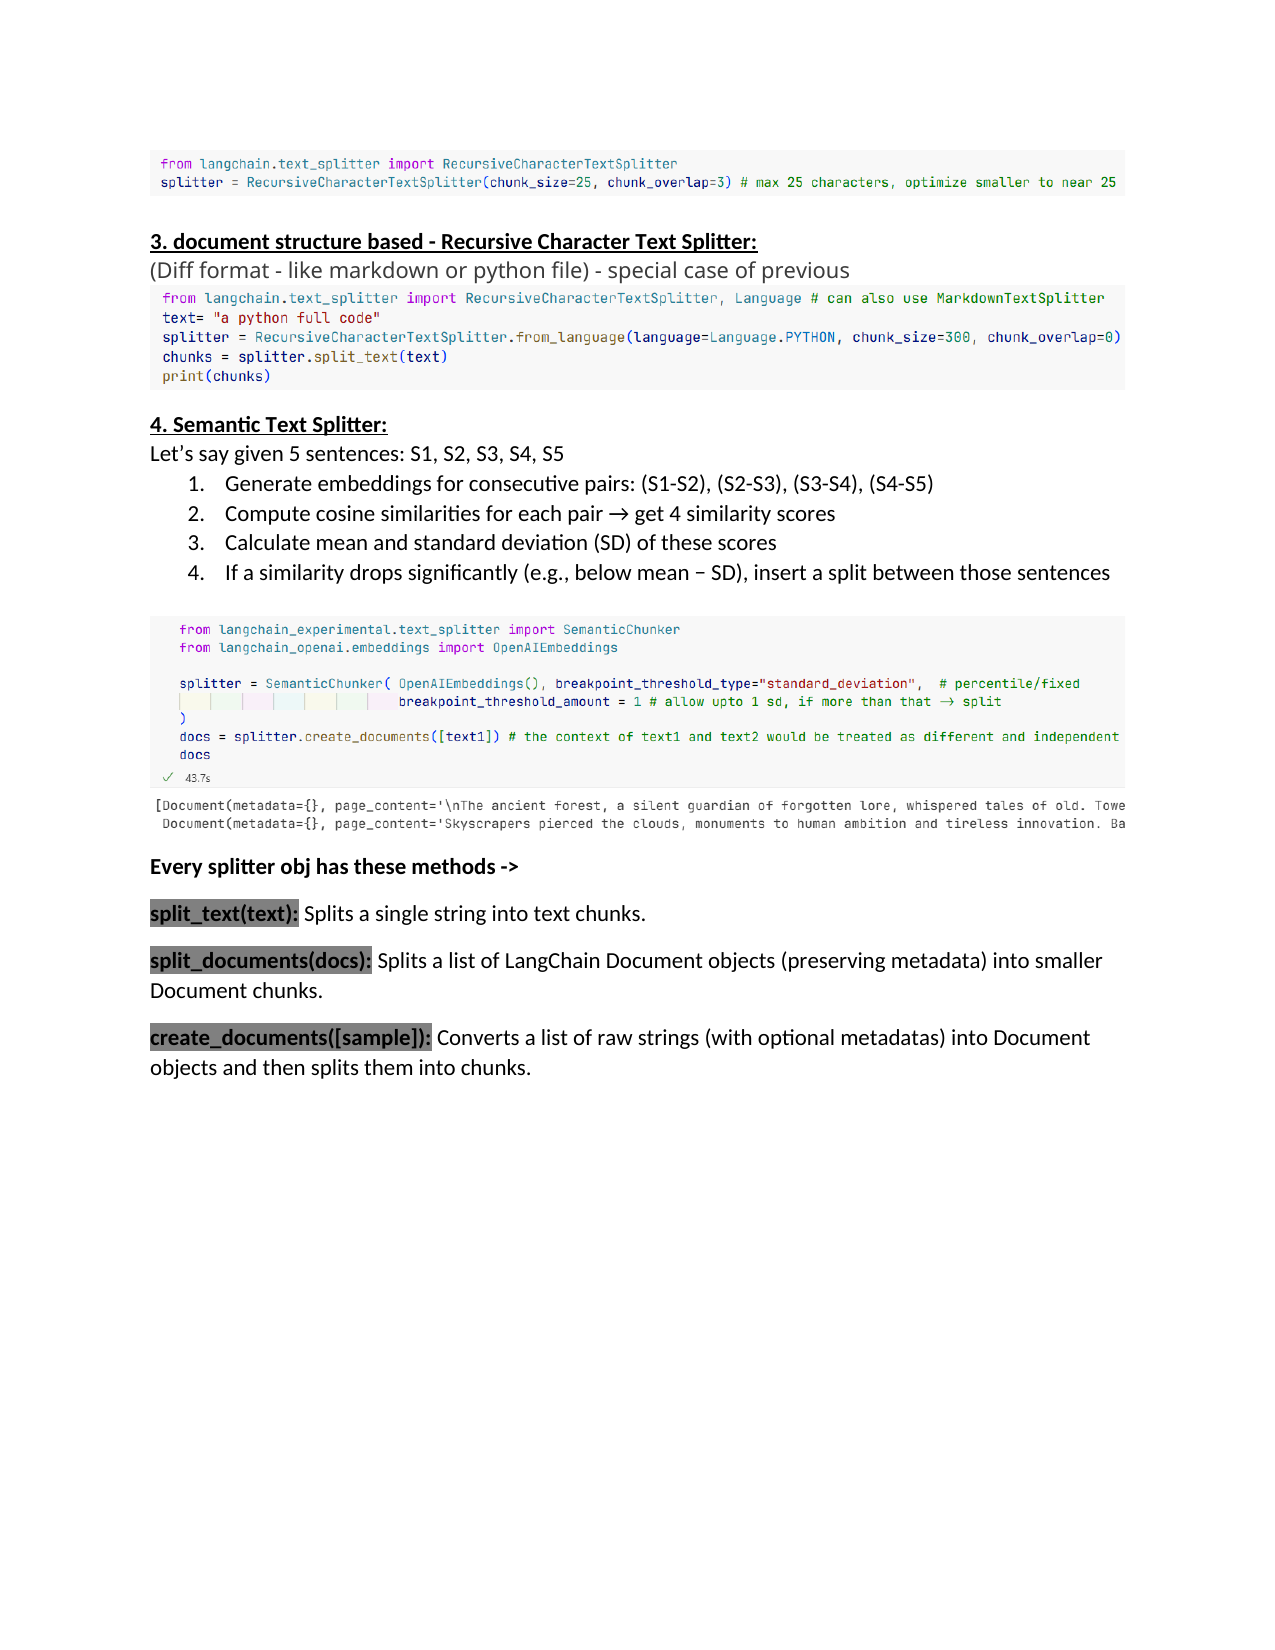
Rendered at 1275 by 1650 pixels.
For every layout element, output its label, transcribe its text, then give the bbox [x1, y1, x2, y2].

list Generate embeddings for consecutive pairs: (S1-S2), (S2-S3), (S3-S4), (S4-S5) [187, 467, 1125, 497]
picture [150, 150, 1125, 196]
text 3. document structure based - Recursive Character Text Splitter: [150, 226, 1125, 255]
picture [150, 285, 1125, 390]
text create_documents([sample]): Converts a list of raw strings (with optional metadatas) into Document objects and then splits them into chunks. [150, 1023, 1125, 1081]
list Compute cosine similarities for each pair → get 4 similarity scores [187, 497, 1125, 527]
text Every splitter obj has these methods -> [150, 852, 1125, 880]
text 4. Semantic Text Splitter: [150, 408, 1125, 438]
text (Diff format - like markdown or python file) - special case of previous [150, 255, 1125, 285]
text split_documents(docs): Splits a list of LangChain Document objects (preserving metadata) into smaller Document chunks. [150, 946, 1125, 1004]
list Calculate mean and standard deviation (SD) of these scores [187, 527, 1125, 557]
picture [150, 616, 1125, 834]
text Let’s say given 5 sentences: S1, S2, S3, S4, S5 [150, 438, 1125, 467]
text split_text(text): Splits a single string into text chunks. [299, 899, 1125, 927]
list If a similarity drops significantly (e.g., below mean − SD), insert a split between those sentences [187, 557, 1125, 586]
